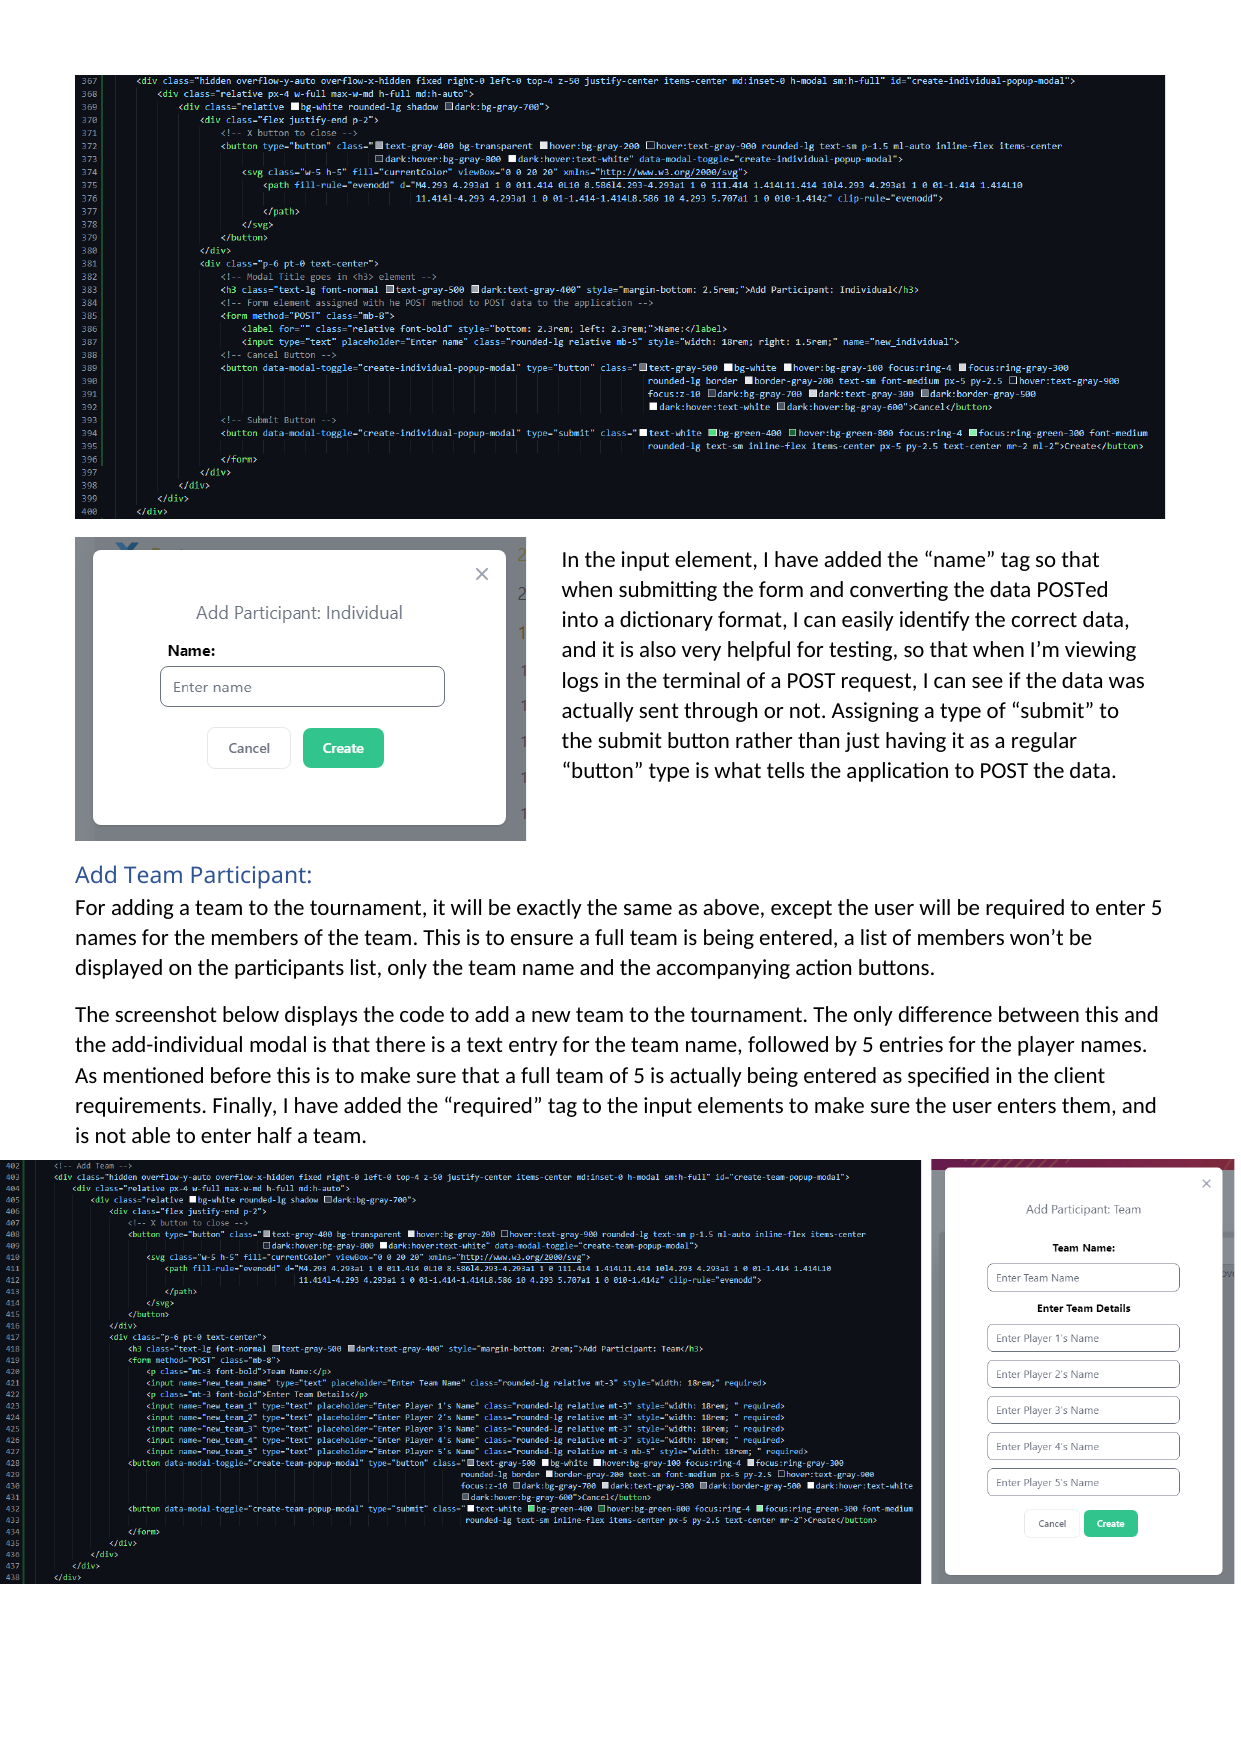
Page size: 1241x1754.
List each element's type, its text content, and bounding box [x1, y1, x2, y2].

subtitle Add Team Participant: [75, 859, 1165, 891]
picture [75, 75, 1166, 519]
picture [75, 537, 527, 841]
text The screenshot below displays the code to add a new team to the tournament. The only difference between this and the add-individual modal is that there is a text entry for the team name, followed by 5 entries for the player names. As mentioned before this is to make sure that a full team of 5 is actually being entered as specified in the client requirements. Finally, I have added the “required” tag to the input elements to make sure the user enters them, and is not able to enter half a team. [75, 1000, 1165, 1149]
picture [0, 1160, 922, 1584]
picture [931, 1159, 1235, 1584]
text For adding a team to the tournament, it will be exactly the same as above, except the user will be required to enter 5 names for the members of the team. This is to ensure a full team is being entered, a list of members won’t be displayed on the participants list, only the team name and the accompanying action buttons. [75, 893, 1165, 981]
